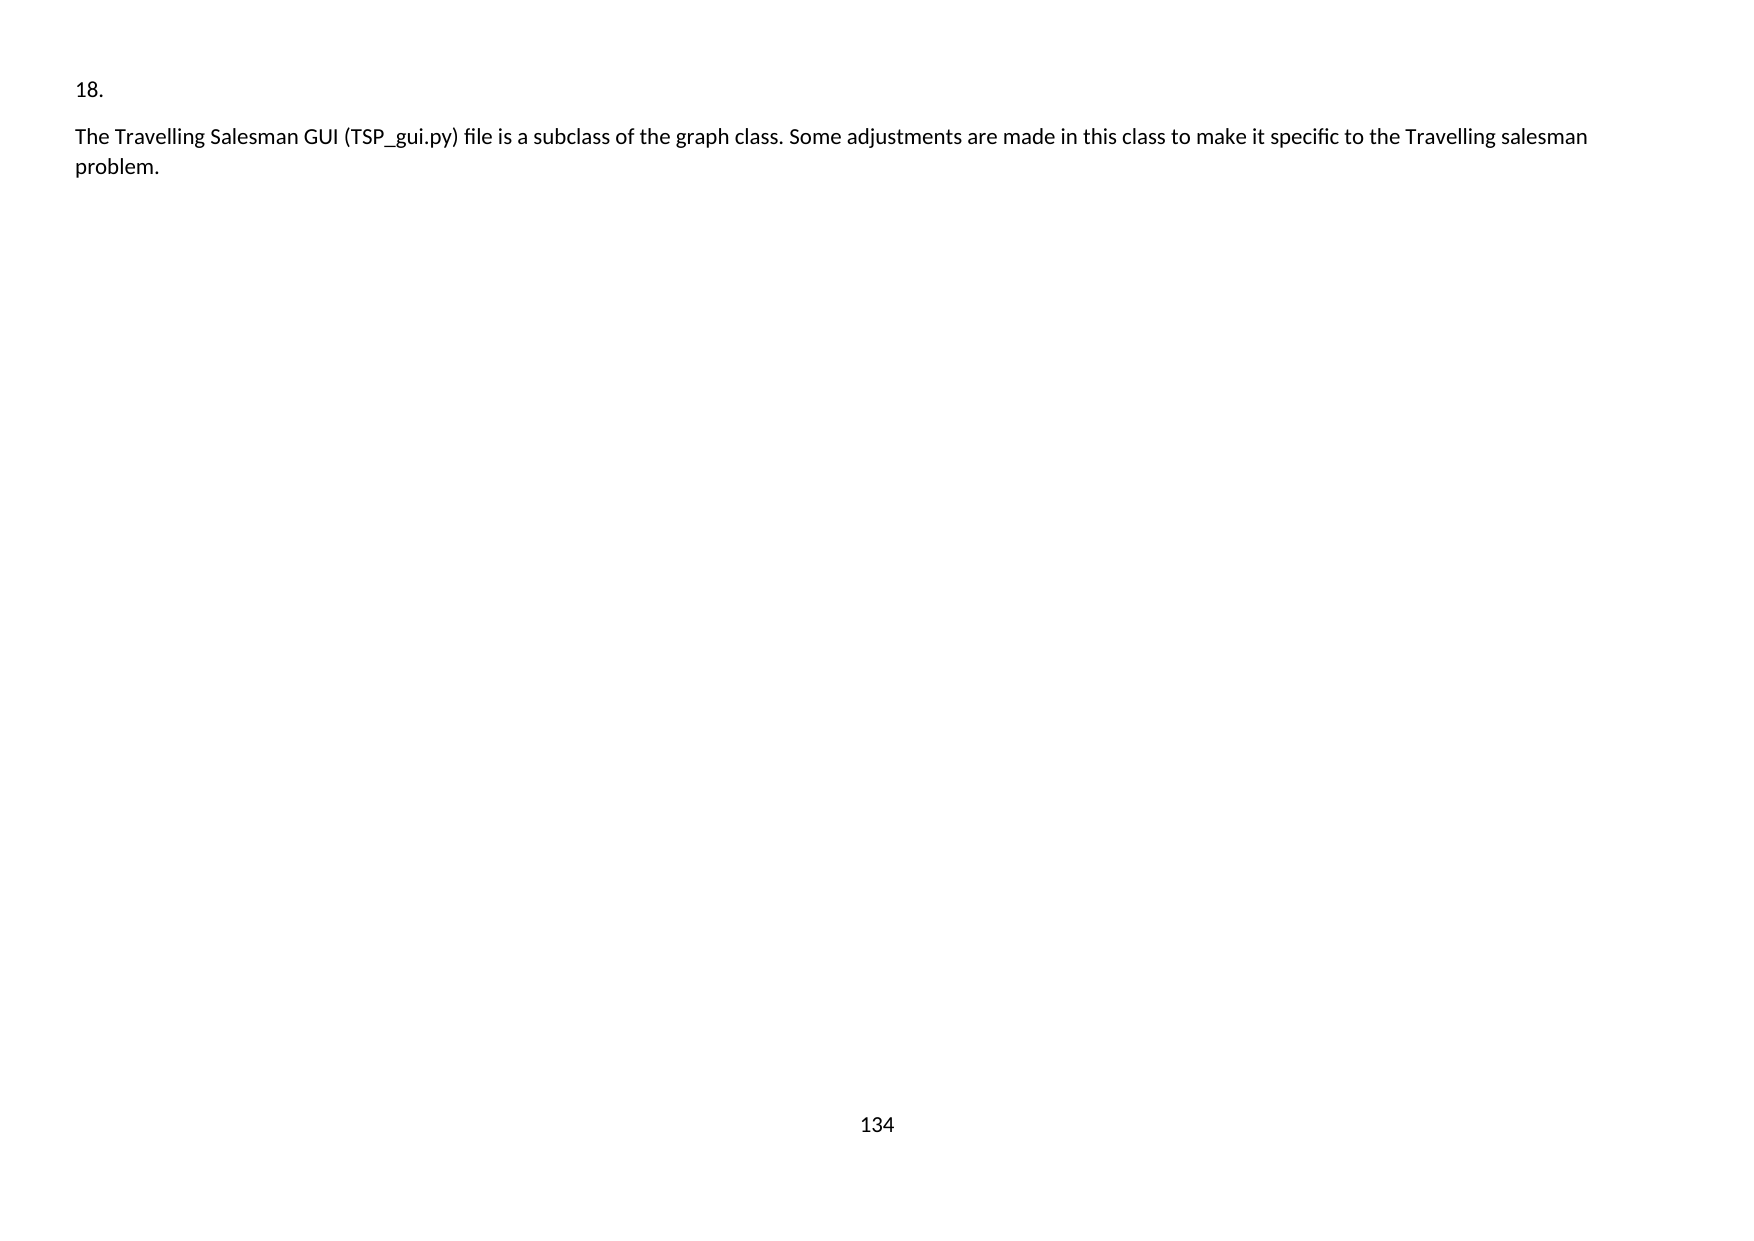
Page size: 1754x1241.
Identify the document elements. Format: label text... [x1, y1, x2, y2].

text 18. [75, 75, 1679, 103]
text The Travelling Salesman GUI (TSP_gui.py) file is a subclass of the graph class. Some adjustments are made in this class to make it specific to the Travelling salesman problem. [75, 122, 1679, 180]
